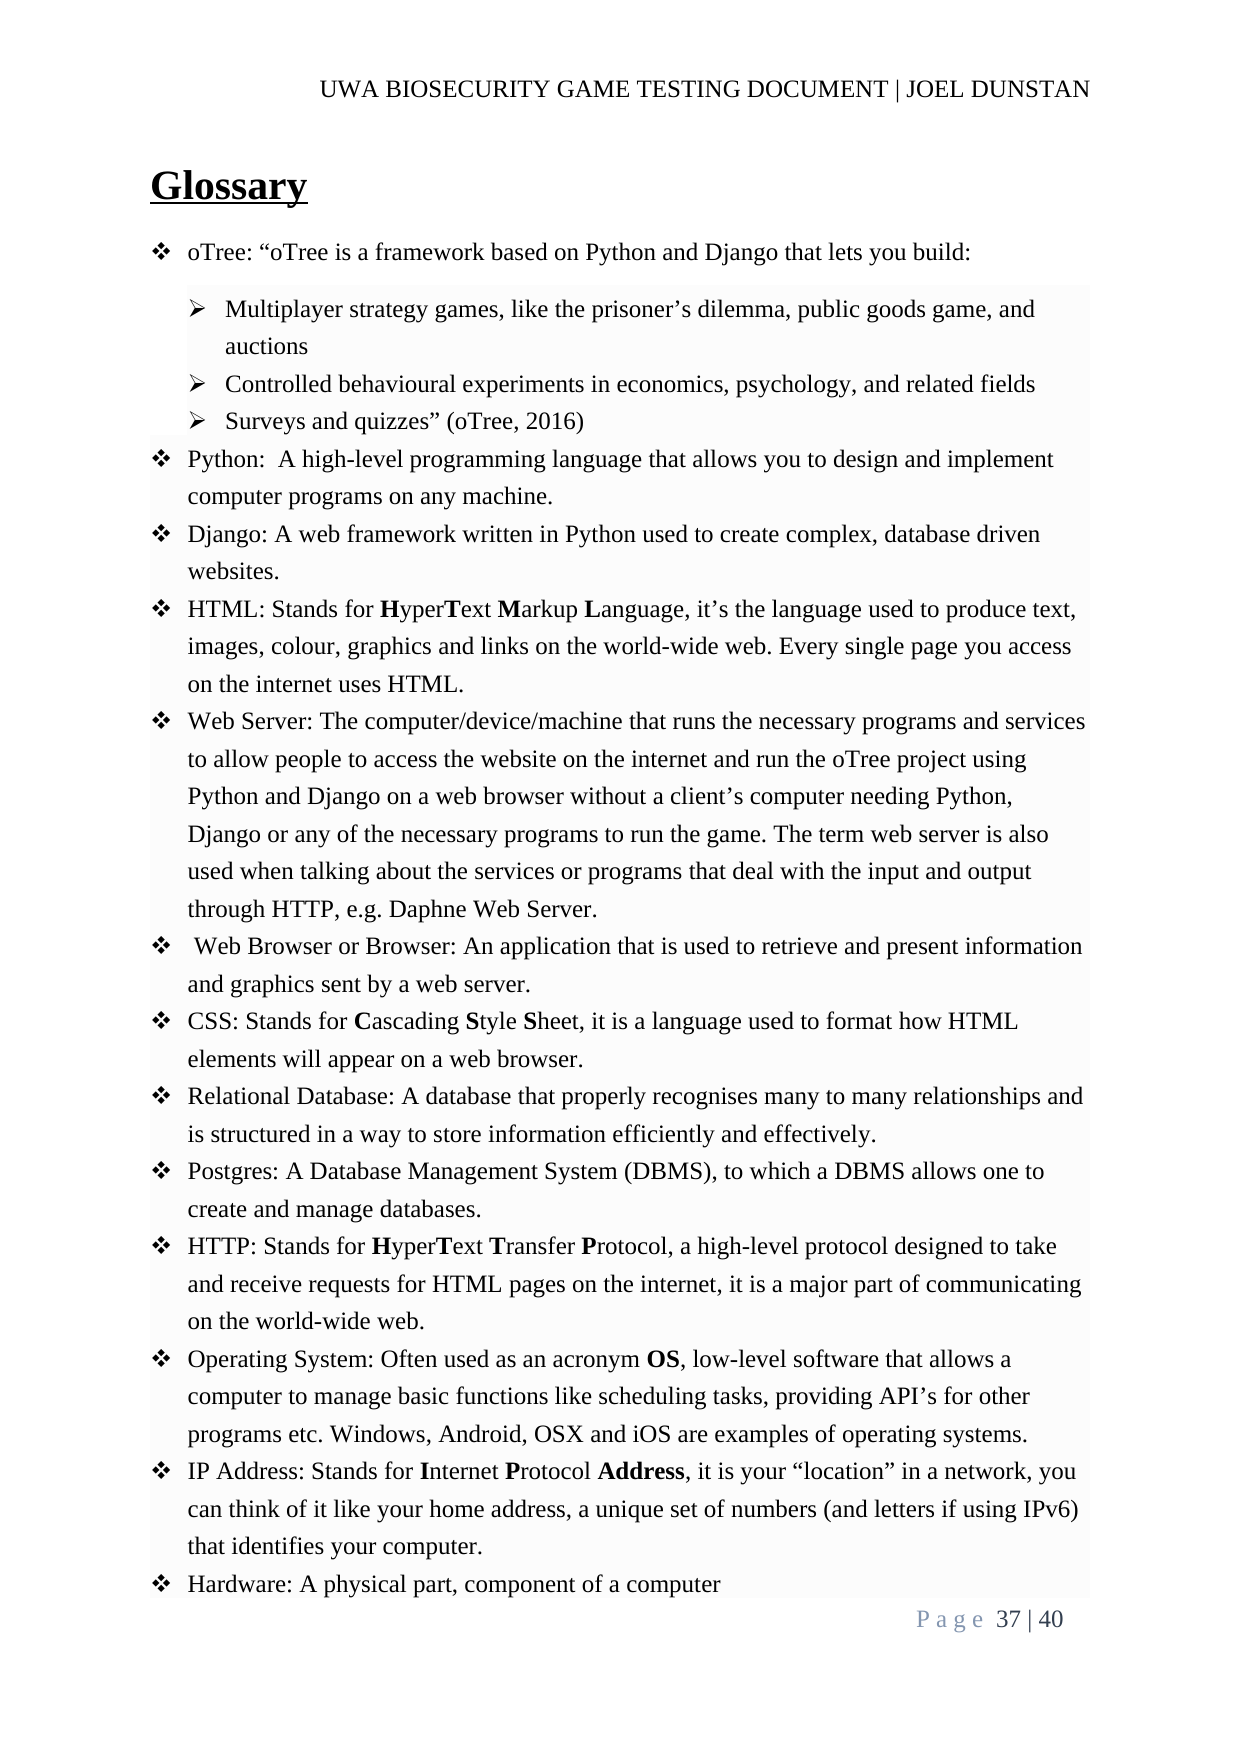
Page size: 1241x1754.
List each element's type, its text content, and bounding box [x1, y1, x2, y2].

list oTree: “oTree is a framework based on Python and Django that lets you build: [150, 237, 1090, 266]
list Multiplayer strategy games, like the prisoner’s dilemma, public goods game, and auctions [187, 285, 1090, 360]
list Relational Database: A database that properly recognises many to many relationships and is structured in a way to store information efficiently and effectively. [150, 1073, 1090, 1148]
list Python: A high-level programming language that allows you to design and implement computer programs on any machine. [150, 435, 1090, 510]
list Controlled behavioural experiments in economics, psychology, and related fields [187, 360, 1090, 398]
list Postgres: A Database Management System (DBMS), to which a DBMS allows one to create and manage databases. [150, 1148, 1090, 1223]
list Web Browser or Browser: An application that is used to retrieve and present information and graphics sent by a web server. [150, 923, 1090, 998]
list HTML: Stands for HyperText Markup Language, it’s the language used to produce text, images, colour, graphics and links on the world-wide web. Every single page you access on the internet uses HTML. [150, 585, 1090, 698]
list Django: A web framework written in Python used to create complex, database driven websites. [150, 510, 1090, 585]
list CSS: Stands for Cascading Style Sheet, it is a language used to format how HTML elements will appear on a web browser. [150, 998, 1090, 1073]
list HTTP: Stands for HyperText Transfer Protocol, a high-level protocol designed to take and receive requests for HTML pages on the internet, it is a major part of communicating on the world-wide web. [150, 1223, 1090, 1335]
list Web Server: The computer/device/machine that runs the necessary programs and services to allow people to access the website on the internet and run the oTree project using Python and Django on a web browser without a client’s computer needing Python, Django or any of the necessary programs to run the game. The term web server is also used when talking about the services or programs that deal with the input and output through HTTP, e.g. Daphne Web Server. [150, 698, 1090, 923]
list Hardware: A physical part, component of a computer [150, 1560, 1090, 1598]
list Operating System: Often used as an acronym OS, low-level software that allows a computer to manage basic functions like scheduling tasks, providing API’s for other programs etc. Windows, Android, OSX and iOS are examples of operating systems. [150, 1335, 1090, 1448]
list Surveys and quizzes” [187, 398, 1090, 435]
subtitle Glossary [150, 160, 1090, 208]
list IP Address: Stands for Internet Protocol Address, it is your “location” in a network, you can think of it like your home address, a unique set of numbers (and letters if using IPv6) that identifies your computer. [150, 1448, 1090, 1560]
